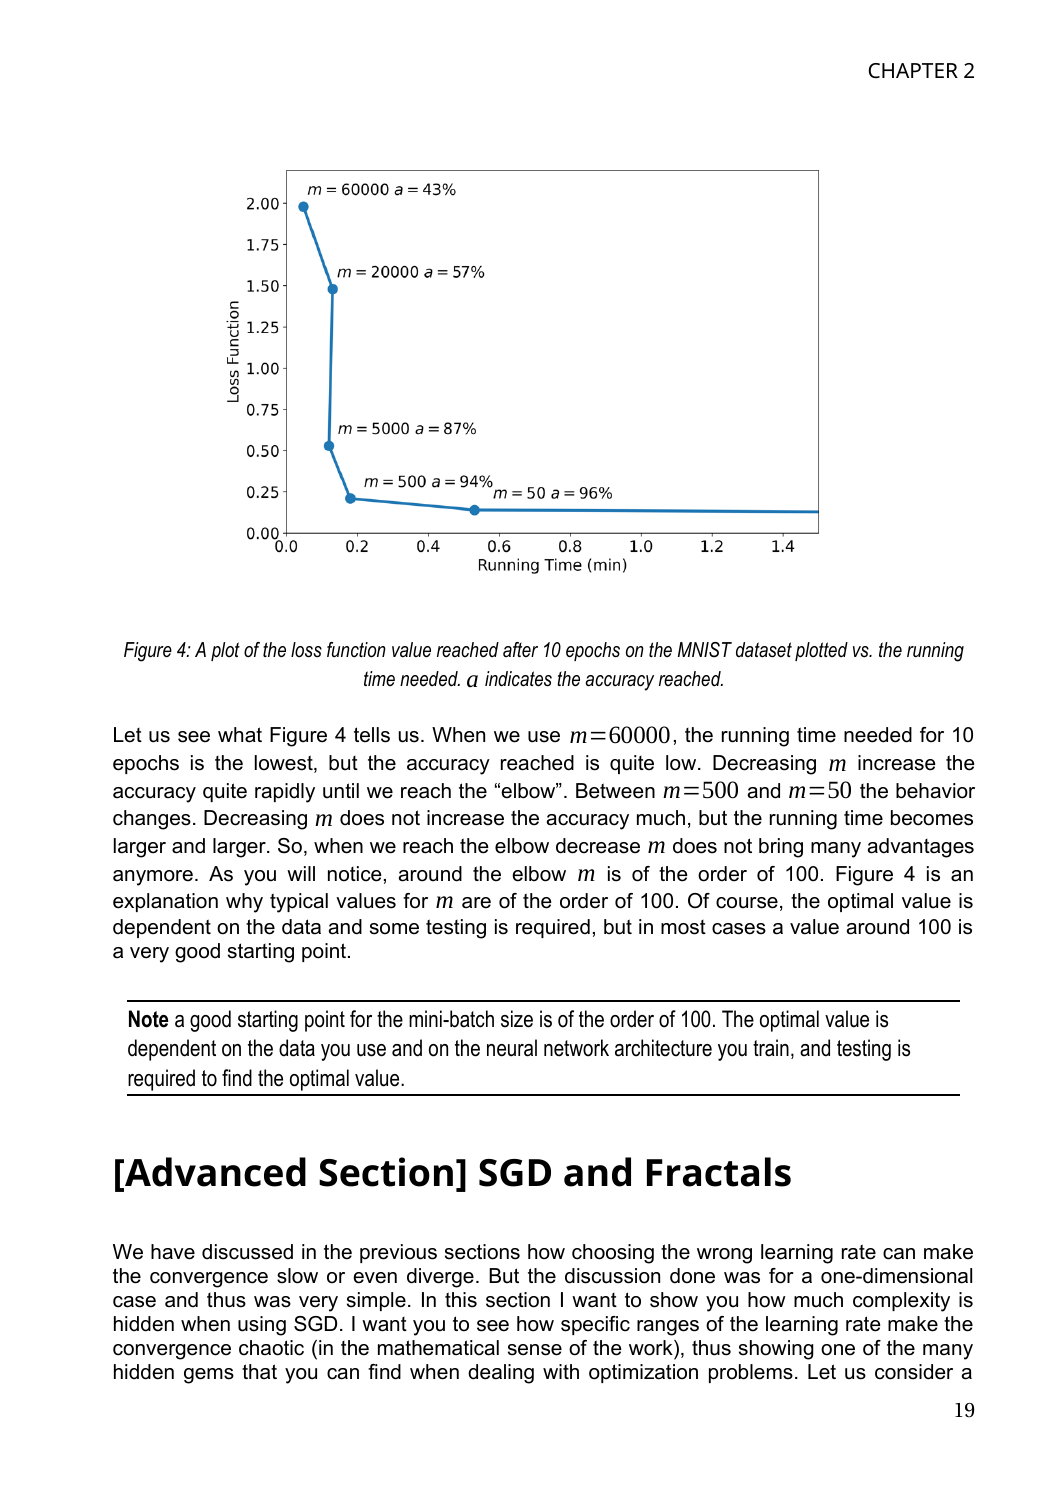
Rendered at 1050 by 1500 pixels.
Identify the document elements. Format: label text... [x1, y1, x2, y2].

text Note a good starting point for the mini-batch size is of the order of 100. The optimal value is dependent on the data you use and on the neural network architecture you train, and testing is required to find the optimal value. [127, 1002, 960, 1094]
picture [200, 112, 887, 593]
text Let us see what Figure 4 tells us. When we use , the running time needed for 10 epochs is the lowest, but the accuracy reached is quite low. Decreasing increase the accuracy quite rapidly until we reach the “elbow”. Between and the behavior changes. Decreasing does not increase the accuracy much, but the running time becomes larger and larger. So, when we reach the elbow decrease does not bring many advantages anymore. As you will notice, around the elbow is of the order of 100. Figure 4 is an explanation why typical values for are of the order of 100. Of course, the optimal value is dependent on the data and some testing is required, but in most cases a value around 100 is a very good starting point. [112, 722, 975, 963]
subtitle [Advanced Section] SGD and Fractals [112, 1146, 975, 1197]
text Figure 4: A plot of the loss function value reached after 10 epochs on the MNIST dataset plotted vs. the running time needed. indicates the accuracy reached. [112, 638, 975, 693]
